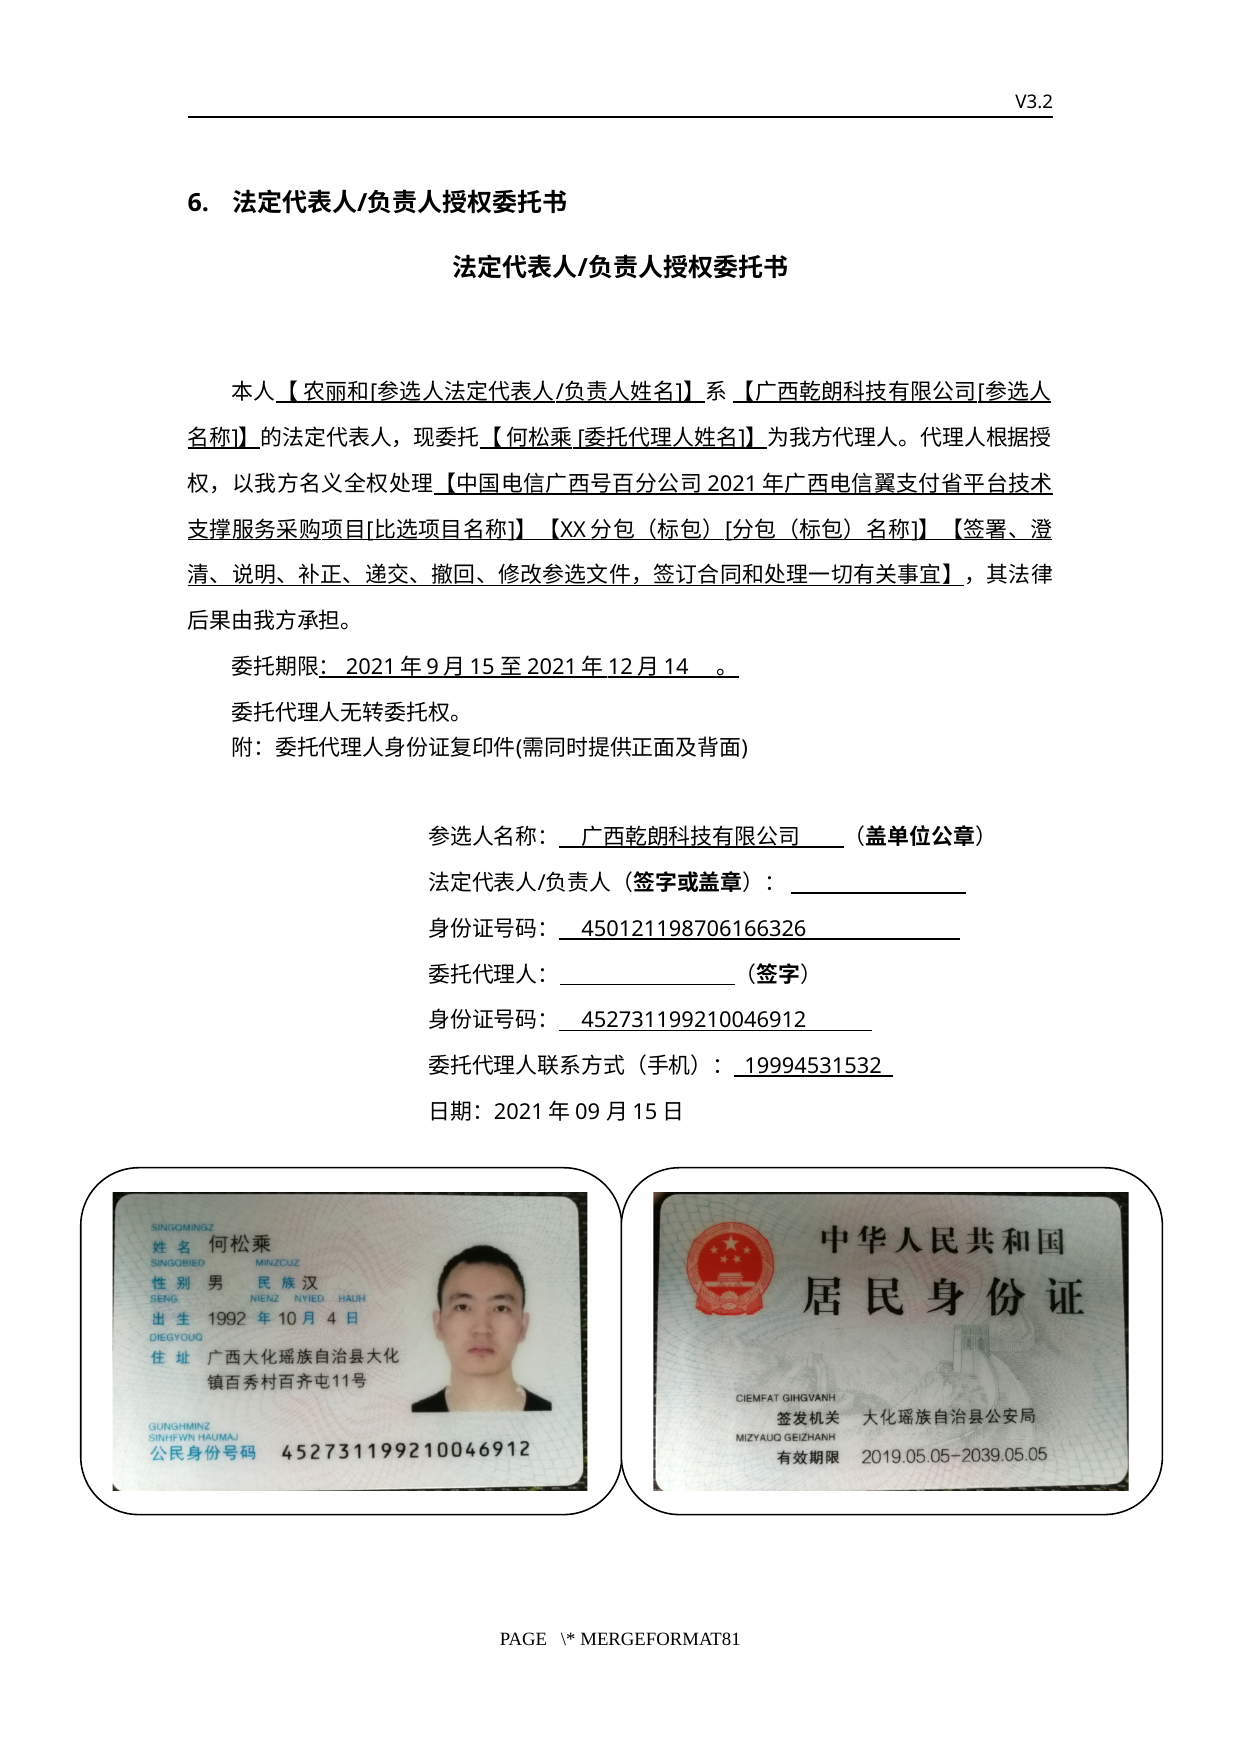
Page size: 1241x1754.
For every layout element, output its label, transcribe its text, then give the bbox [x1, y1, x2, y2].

text 委托代理人： （签字） [187, 945, 1053, 991]
text 委托代理人无转委托权。 [187, 684, 1053, 729]
text 法定代表人/负责人授权委托书 [187, 233, 1053, 298]
text 法定代表人/负责人（签字或盖章）： [187, 854, 1053, 899]
text 附：委托代理人身份证复印件(需同时提供正面及背面) [187, 729, 1053, 762]
picture [112, 1192, 588, 1491]
text 身份证号码： 450121198706166326 [187, 899, 1053, 945]
text 日期：2021年 09 月15 日 [187, 1083, 1053, 1129]
text 委托期限： 2021年9月15 至 2021年12月14 。 [187, 638, 1053, 684]
text 身份证号码： 452731199210046912 [187, 991, 1053, 1037]
text 委托代理人联系方式（手机）： 19994531532 [187, 1037, 1053, 1083]
title 法定代表人/负责人授权委托书 [187, 174, 1053, 220]
picture [653, 1192, 1129, 1491]
text 本人【 农丽和[参选人法定代表人/负责人姓名]】系 【广西乾朗科技有限公司[参选人名称]】的法定代表人，现委托【 何松乘 [委托代理人姓名]】为我方代理人。代理人根据授权，以我方名义全权处理【中国电信广西号百分公司2021年广西电信翼支付省平台技术支撑服务采购项目[比选项目名称]】【XX分包（标包）[分包（标包）名称]】【签署、澄清、说明、补正、递交、撤回、修改参选文件，签订合同和处理一切有关事宜】，其法律后果由我方承担。 [187, 363, 1053, 638]
text 参选人名称： 广西乾朗科技有限公司 （盖单位公章） [187, 808, 1009, 854]
